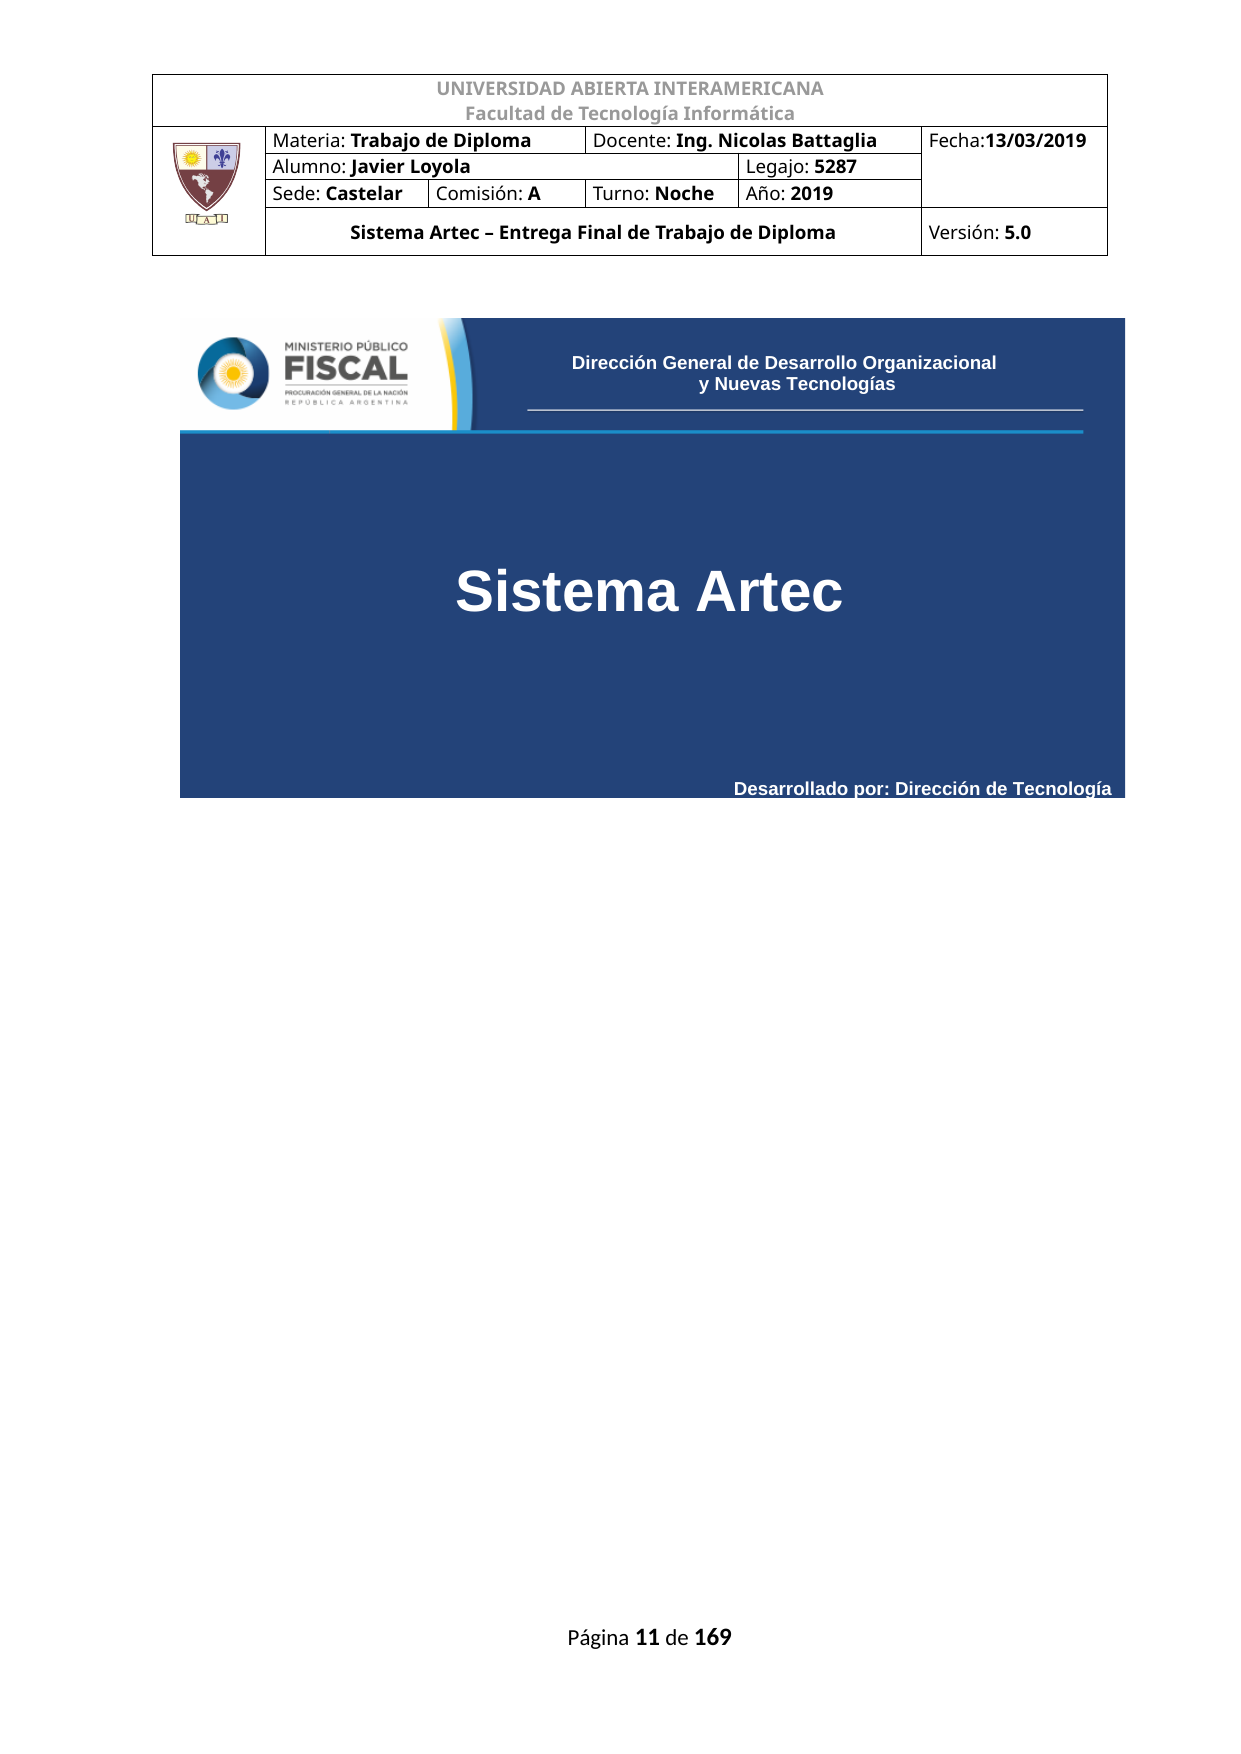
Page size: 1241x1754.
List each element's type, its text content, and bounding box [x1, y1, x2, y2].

text Desarrollado por: Dirección de Tecnología [177, 777, 1122, 799]
text Dirección General de Desarrollo Organizacional [177, 352, 1122, 373]
picture [180, 318, 1125, 798]
text y Nuevas Tecnologías [398, 373, 1122, 395]
picture [157, 136, 257, 228]
text Sistema Artec [177, 557, 1122, 624]
